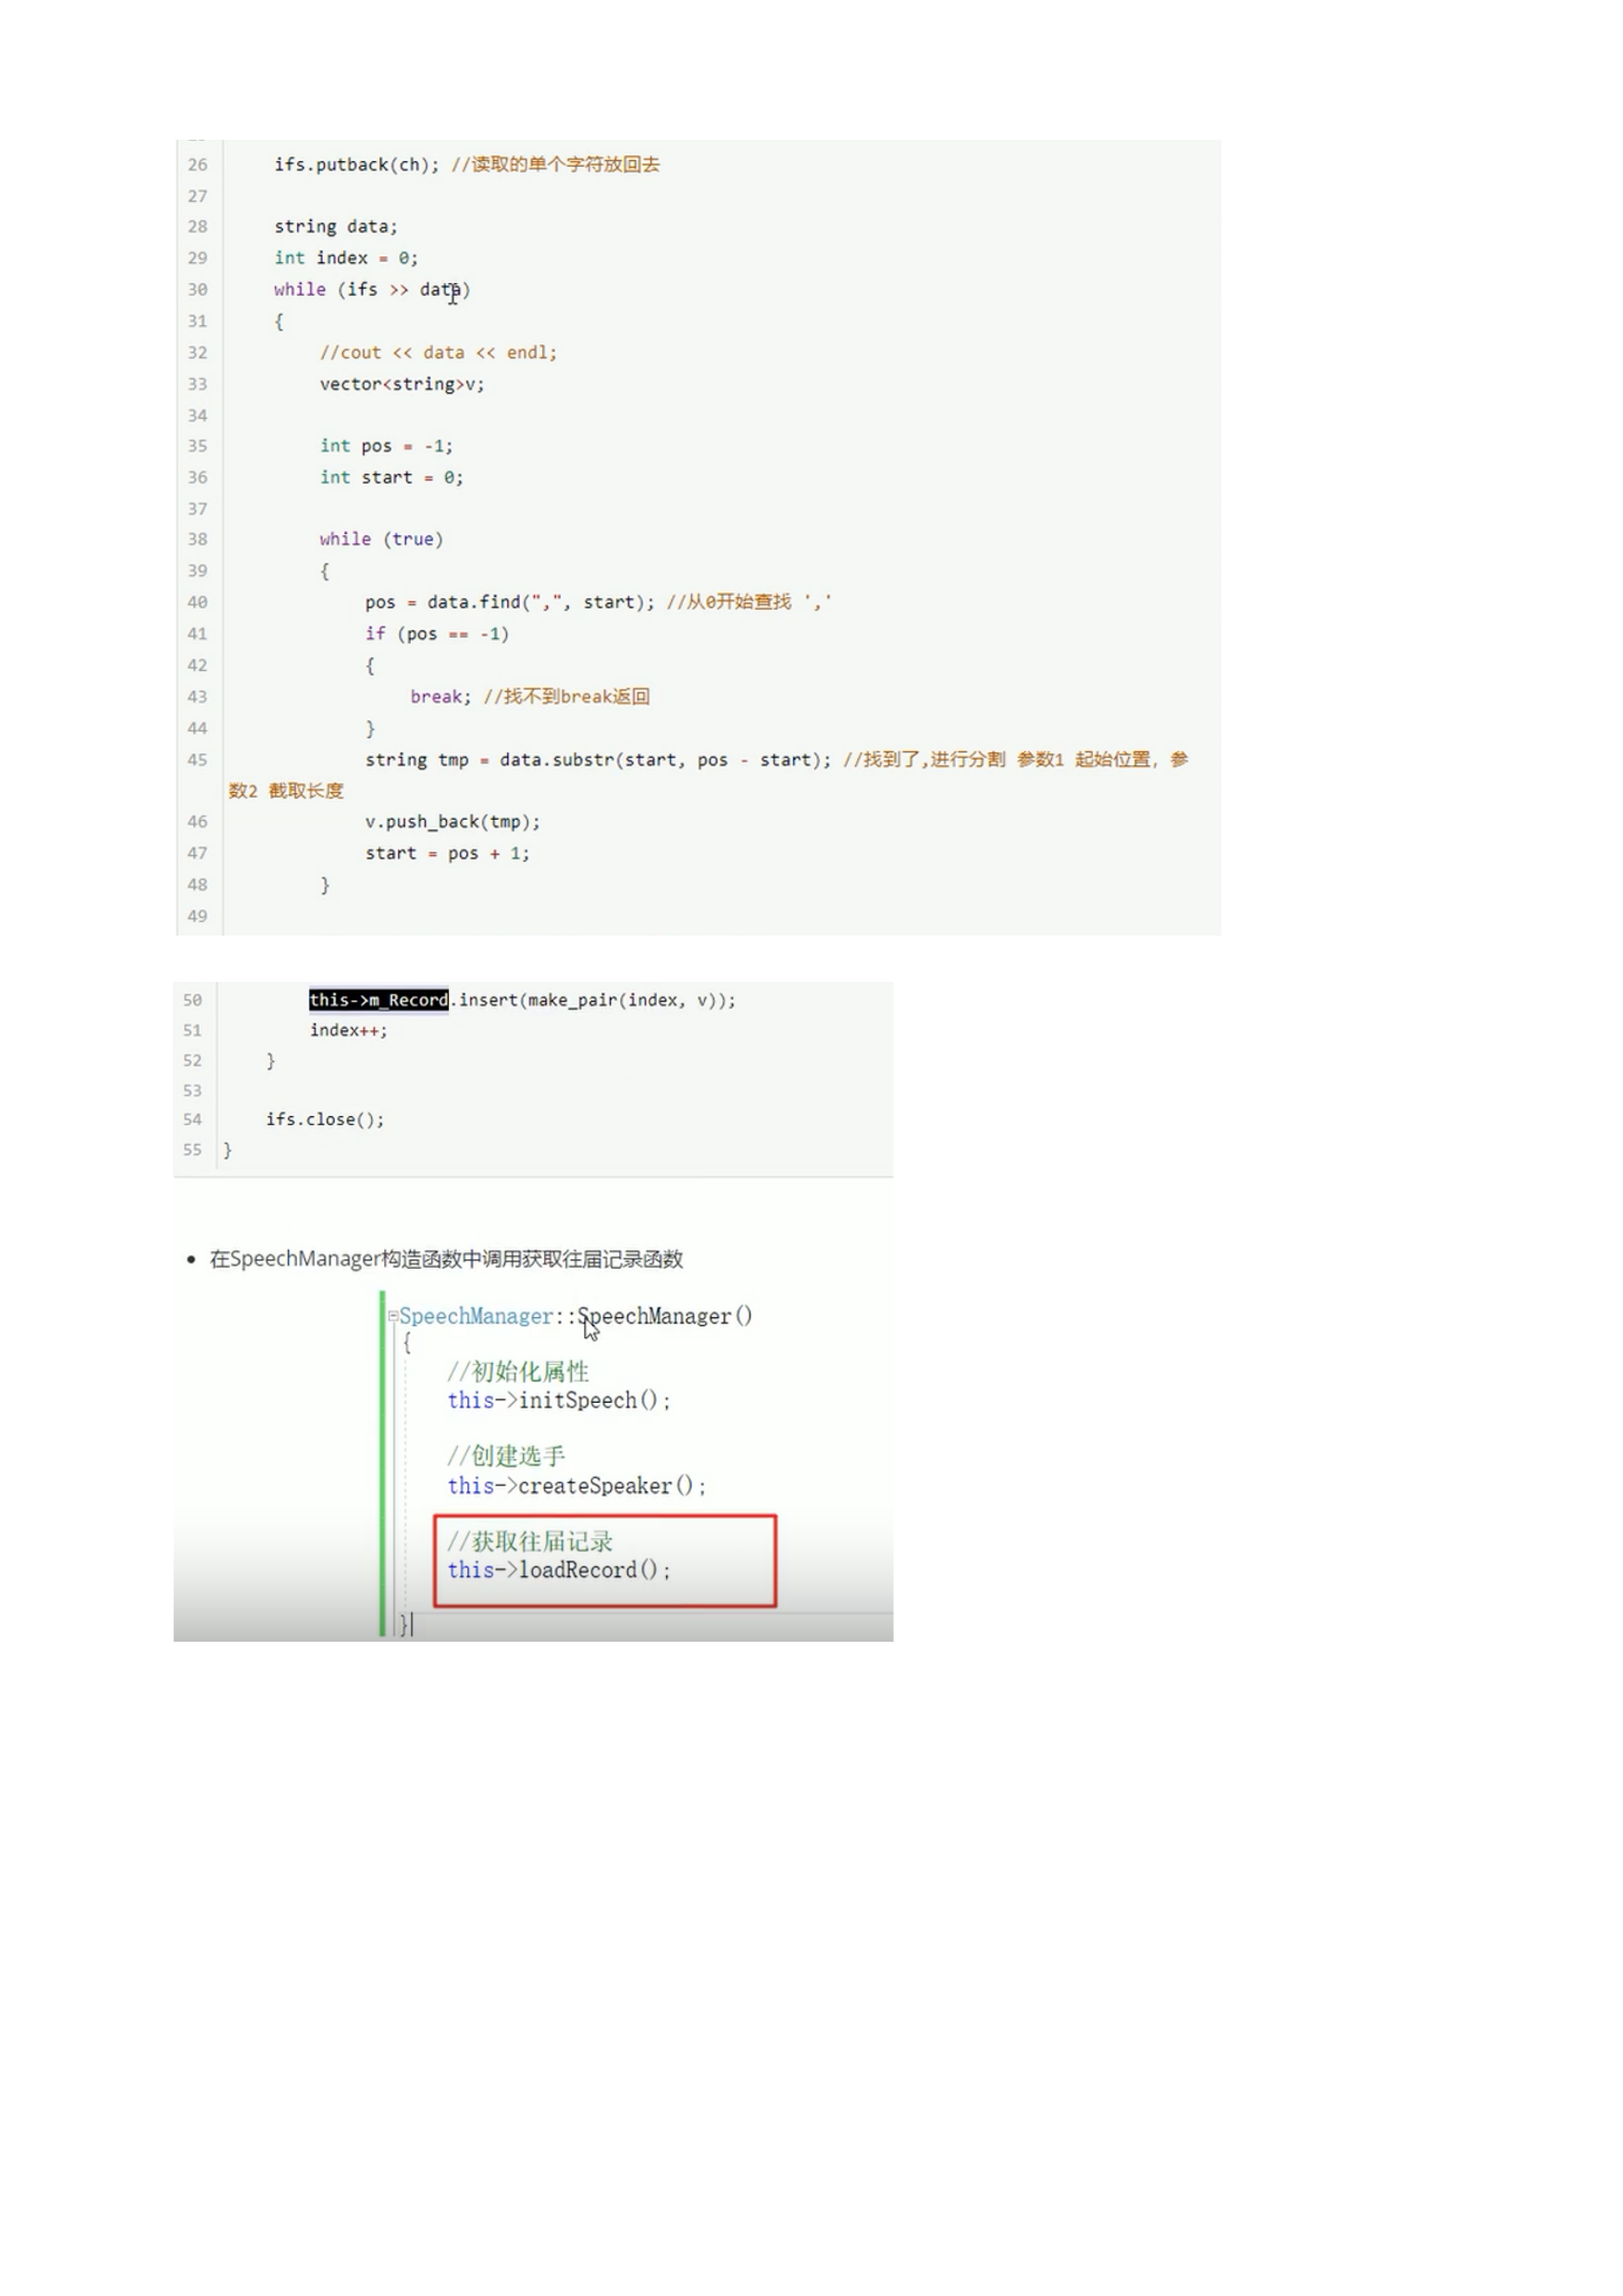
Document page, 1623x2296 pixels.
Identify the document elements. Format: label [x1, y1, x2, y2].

picture [173, 140, 1222, 936]
picture [173, 982, 894, 1642]
